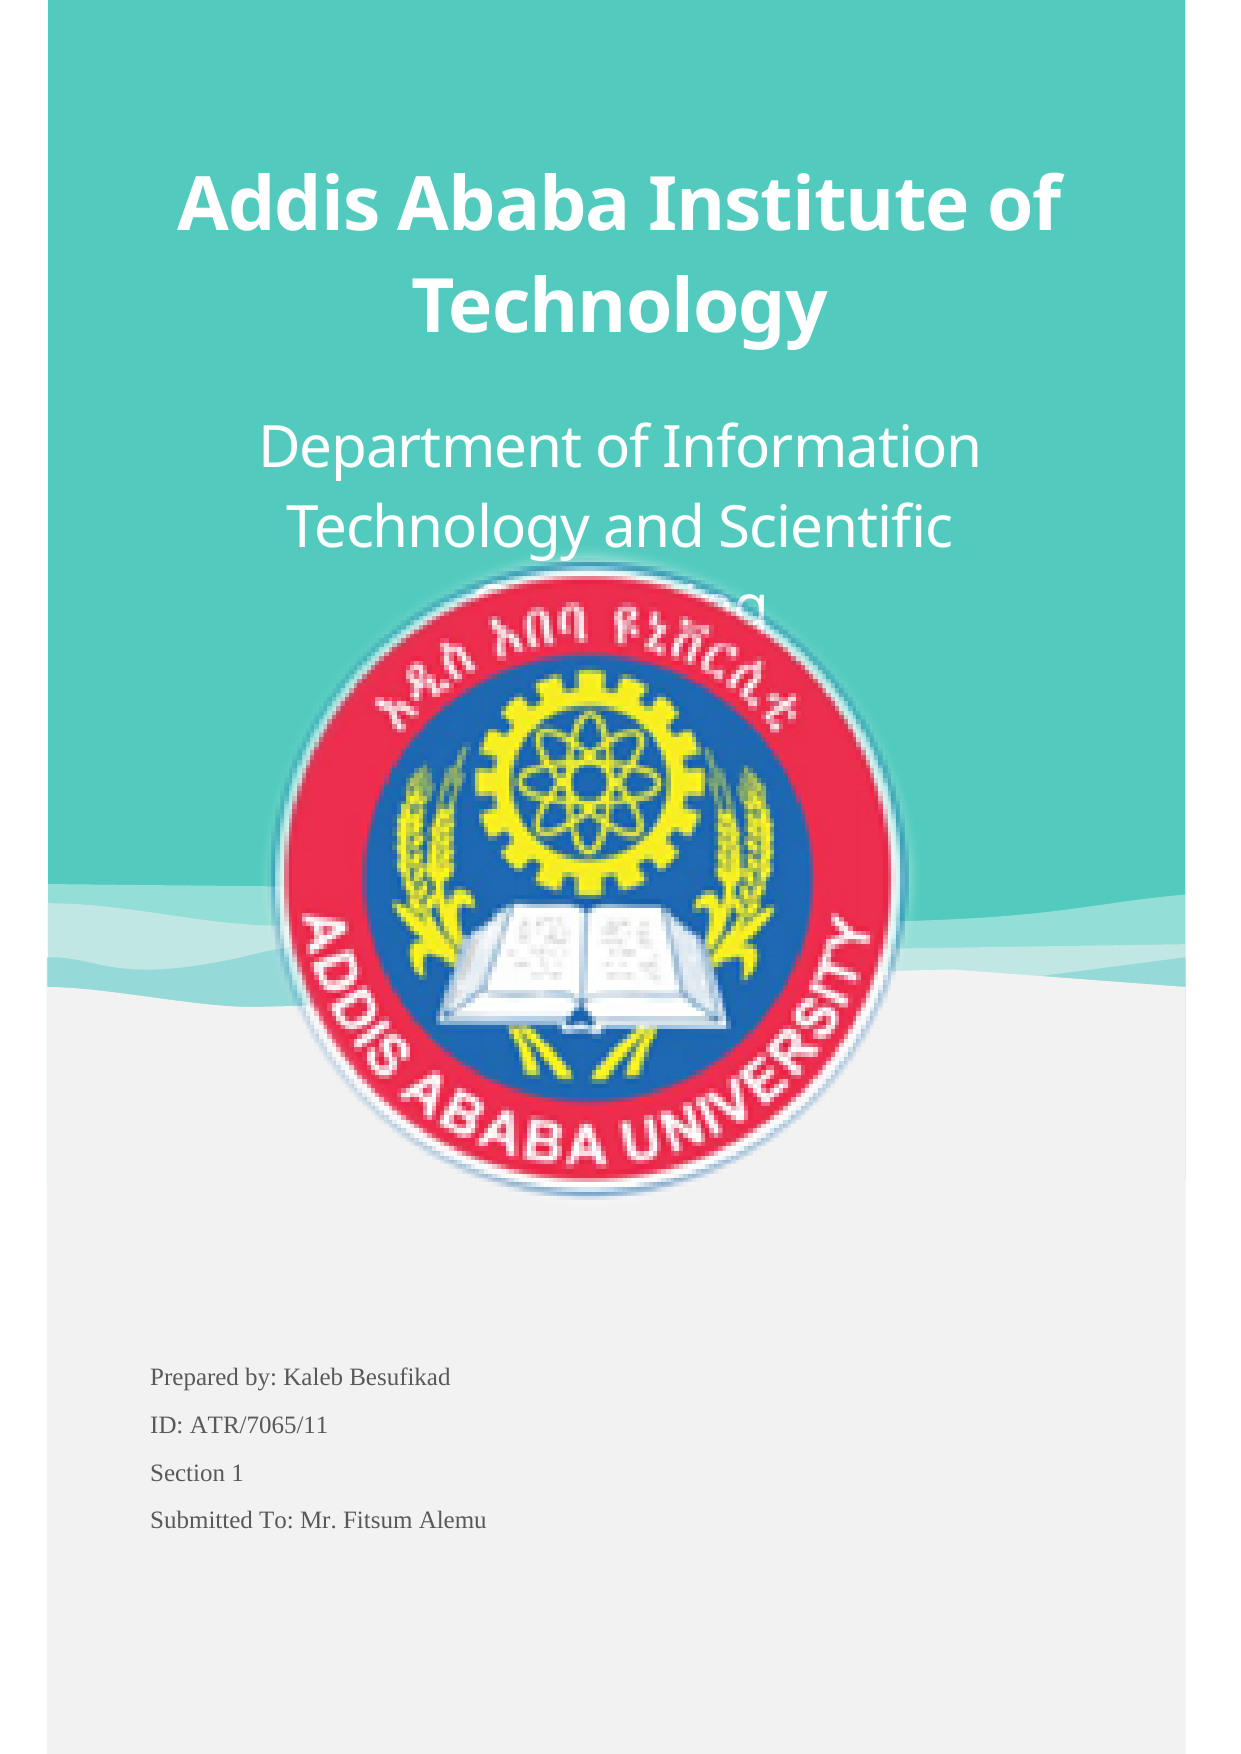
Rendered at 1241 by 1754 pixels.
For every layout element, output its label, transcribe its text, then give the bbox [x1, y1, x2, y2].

picture [281, 574, 899, 1185]
title Department of Information Technology and Scientific Computing [150, 405, 1090, 644]
text Submitted To: Mr. Fitsum Alemu [150, 1506, 1090, 1534]
text Section 1 [150, 1458, 1090, 1487]
title Technology [150, 252, 1090, 354]
text ID: ATR/7065/11 [150, 1410, 1090, 1439]
title Addis Ababa Institute of [150, 150, 1090, 252]
text Prepared by: Kaleb Besufikad [150, 1362, 1090, 1391]
